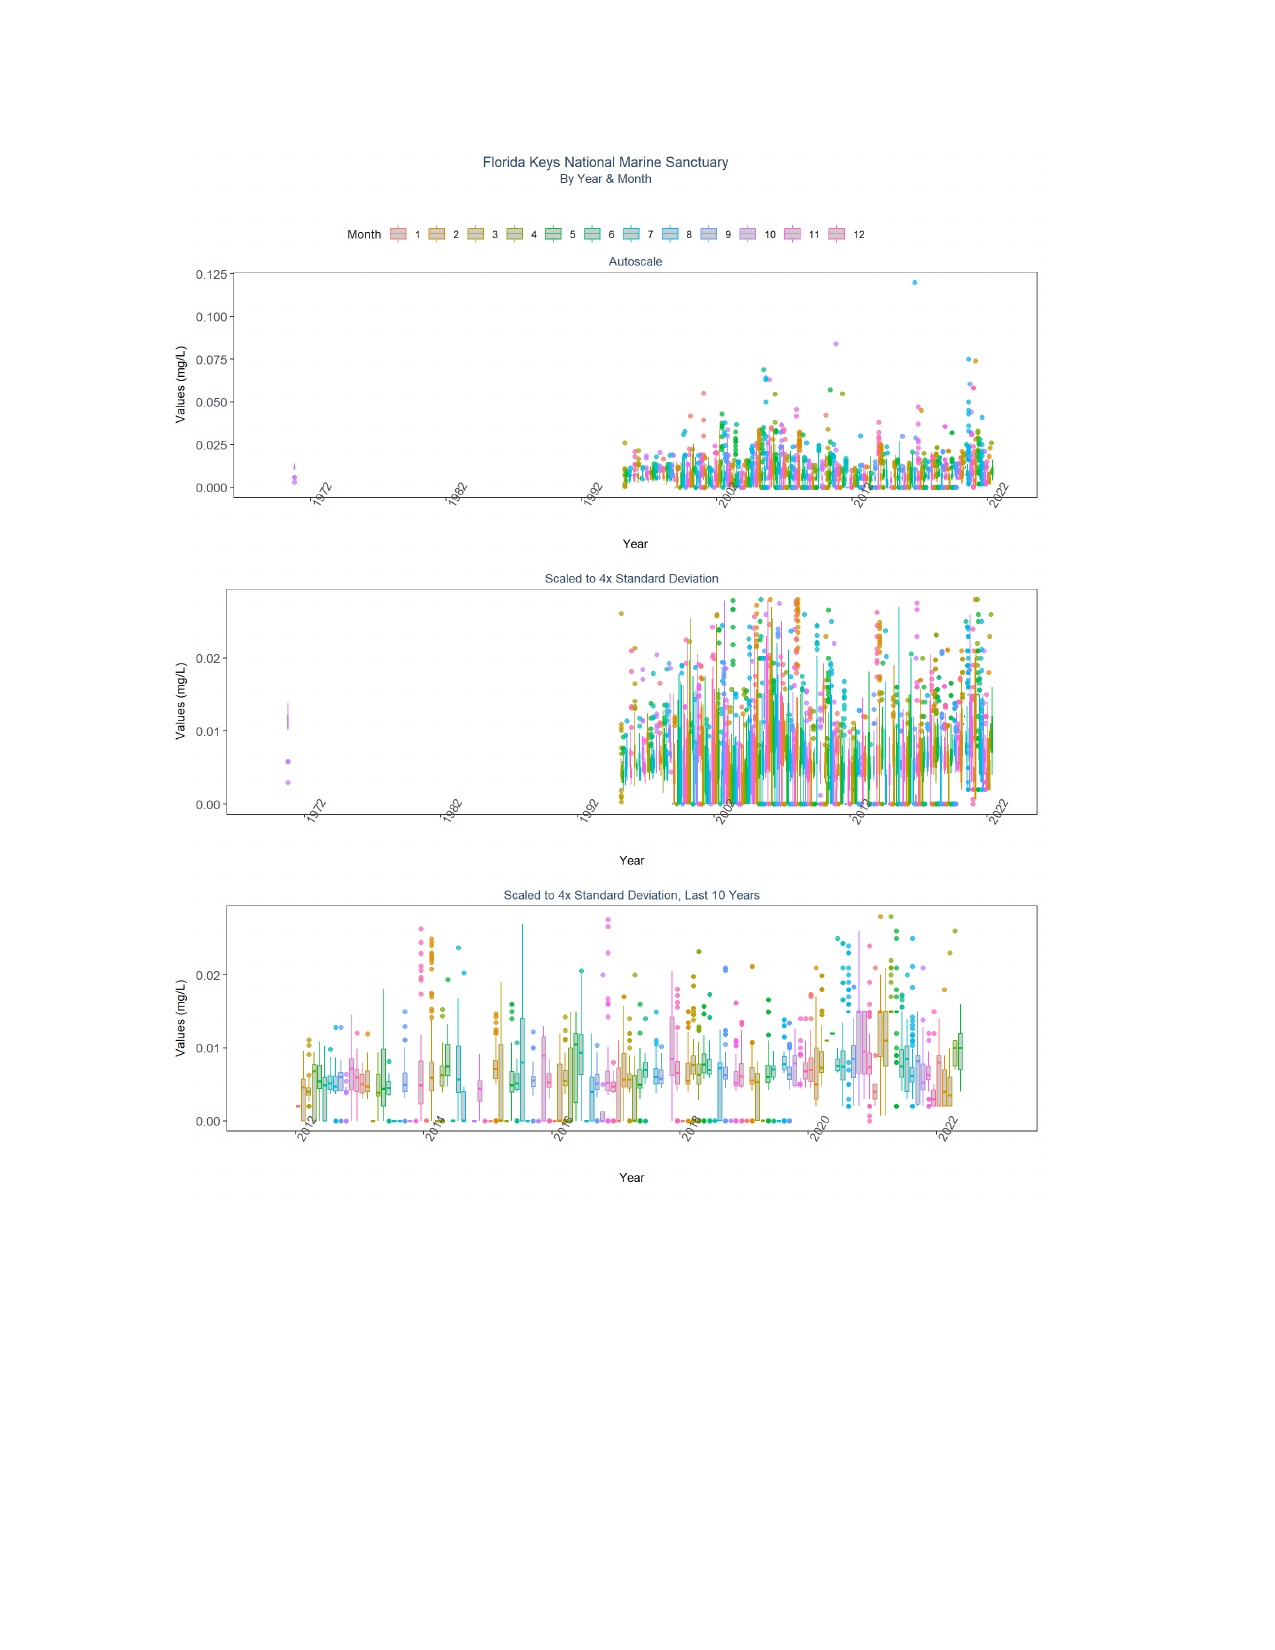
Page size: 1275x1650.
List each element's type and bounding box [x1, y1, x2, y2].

picture [168, 150, 1044, 1200]
